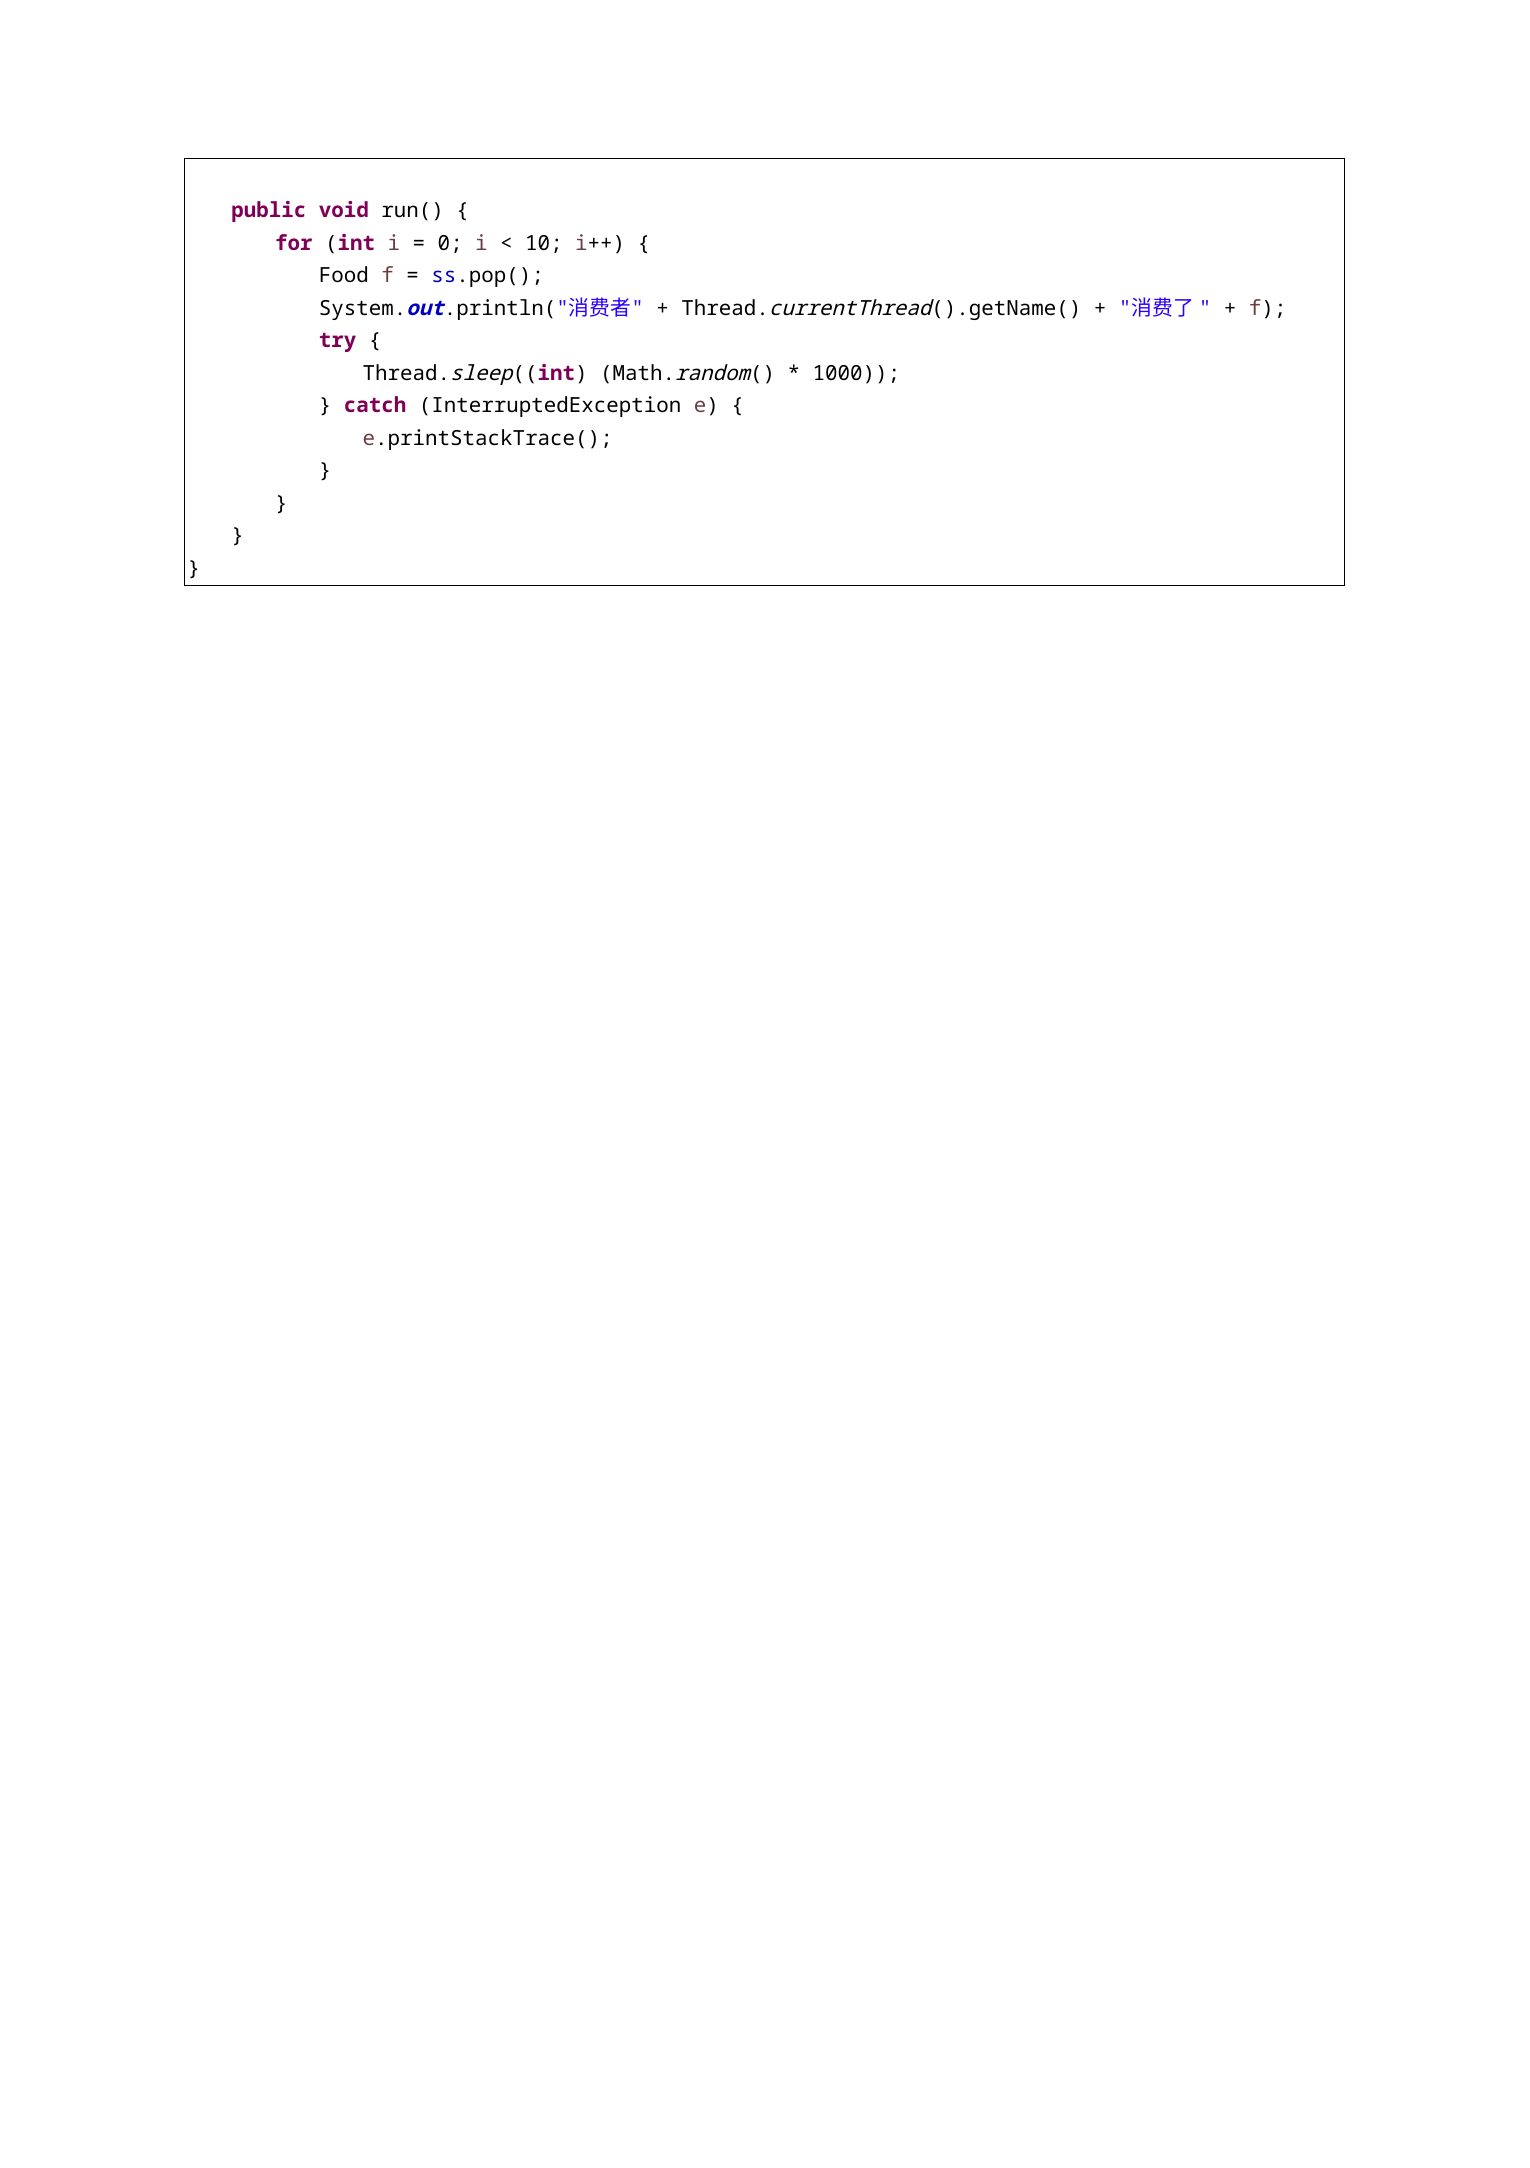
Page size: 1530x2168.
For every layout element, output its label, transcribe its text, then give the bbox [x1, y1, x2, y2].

text e.printStackTrace(); [187, 421, 1342, 453]
text } [187, 486, 1342, 518]
text } catch (InterruptedException e) { [187, 388, 1342, 421]
text try { [187, 323, 1342, 356]
text Food f = ss.pop(); [187, 258, 1342, 291]
text } [187, 518, 1342, 547]
text } [185, 547, 1344, 585]
text public void run() { [187, 193, 1342, 226]
text Thread.sleep((int) (Math.random() * 1000)); [187, 356, 1342, 388]
text } [187, 453, 1342, 486]
text for (int i = 0; i < 10; i++) { [187, 226, 1342, 258]
text System.out.println("消费者" + Thread.currentThread().getName() + "消费了 " + f); [187, 291, 1342, 323]
